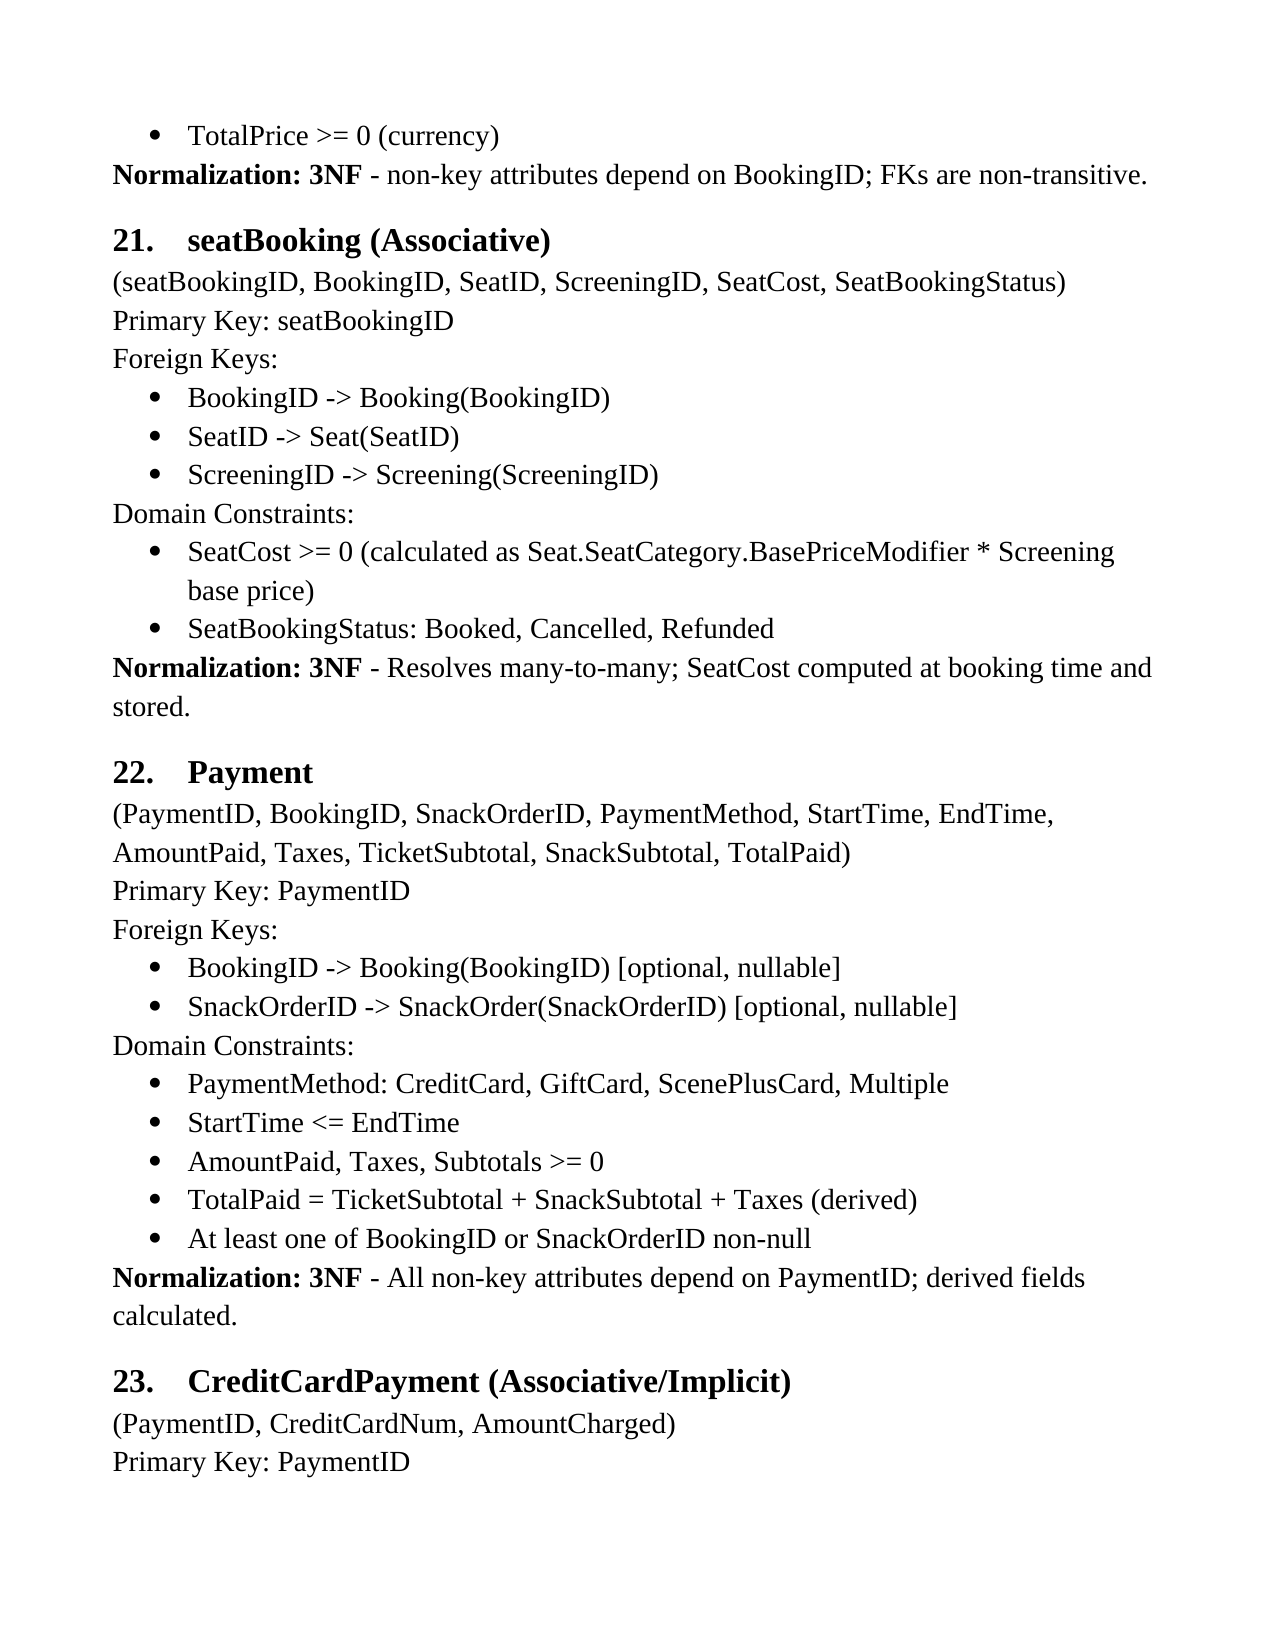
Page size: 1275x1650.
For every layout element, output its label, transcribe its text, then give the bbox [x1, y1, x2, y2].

list BookingID -> Booking(BookingID) [150, 380, 1163, 414]
text Domain Constraints: [112, 496, 1163, 529]
text Normalization: 3NF - Resolves many-to-many; SeatCost computed at booking time and stored. [112, 650, 1163, 722]
list BookingID -> Booking(BookingID) [optional, nullable] [150, 951, 1163, 984]
list ScreeningID -> Screening(ScreeningID) [150, 457, 1163, 491]
list StartTime <= EndTime [150, 1105, 1163, 1139]
text Foreign Keys: [112, 341, 1163, 375]
list SnackOrderID -> SnackOrder(SnackOrderID) [optional, nullable] [150, 989, 1163, 1023]
text Primary Key: seatBookingID [112, 303, 1163, 336]
list SeatID -> Seat(SeatID) [150, 419, 1163, 452]
list TotalPrice >= 0 (currency) [150, 118, 1163, 152]
list Payment [112, 752, 1163, 791]
text (PaymentID, CreditCardNum, AmountCharged) [112, 1406, 1163, 1439]
list seatBooking (Associative) [112, 220, 1163, 259]
text Normalization: 3NF - non-key attributes depend on BookingID; FKs are non-transitive. [112, 157, 1163, 190]
list SeatBookingStatus: Booked, Cancelled, Refunded [150, 612, 1163, 645]
text Primary Key: PaymentID [112, 873, 1163, 907]
list AmountPaid, Taxes, Subtotals >= 0 [150, 1144, 1163, 1177]
list TotalPaid = TicketSubtotal + SnackSubtotal + Taxes (derived) [150, 1182, 1163, 1216]
text (seatBookingID, BookingID, SeatID, ScreeningID, SeatCost, SeatBookingStatus) [112, 264, 1163, 298]
text Primary Key: PaymentID [112, 1444, 1163, 1478]
text Domain Constraints: [112, 1028, 1163, 1061]
text Foreign Keys: [112, 912, 1163, 946]
list CreditCardPayment (Associative/Implicit) [112, 1362, 1163, 1400]
list SeatCost >= 0 (calculated as Seat.SeatCategory.BasePriceModifier * Screening base price) [150, 534, 1163, 607]
text (PaymentID, BookingID, SnackOrderID, PaymentMethod, StartTime, EndTime, AmountPaid, Taxes, TicketSubtotal, SnackSubtotal, TotalPaid) [112, 796, 1163, 868]
list PaymentMethod: CreditCard, GiftCard, ScenePlusCard, Multiple [150, 1066, 1163, 1100]
list At least one of BookingID or SnackOrderID non-null [150, 1221, 1163, 1255]
text Normalization: 3NF - All non-key attributes depend on PaymentID; derived fields calculated. [112, 1260, 1163, 1332]
